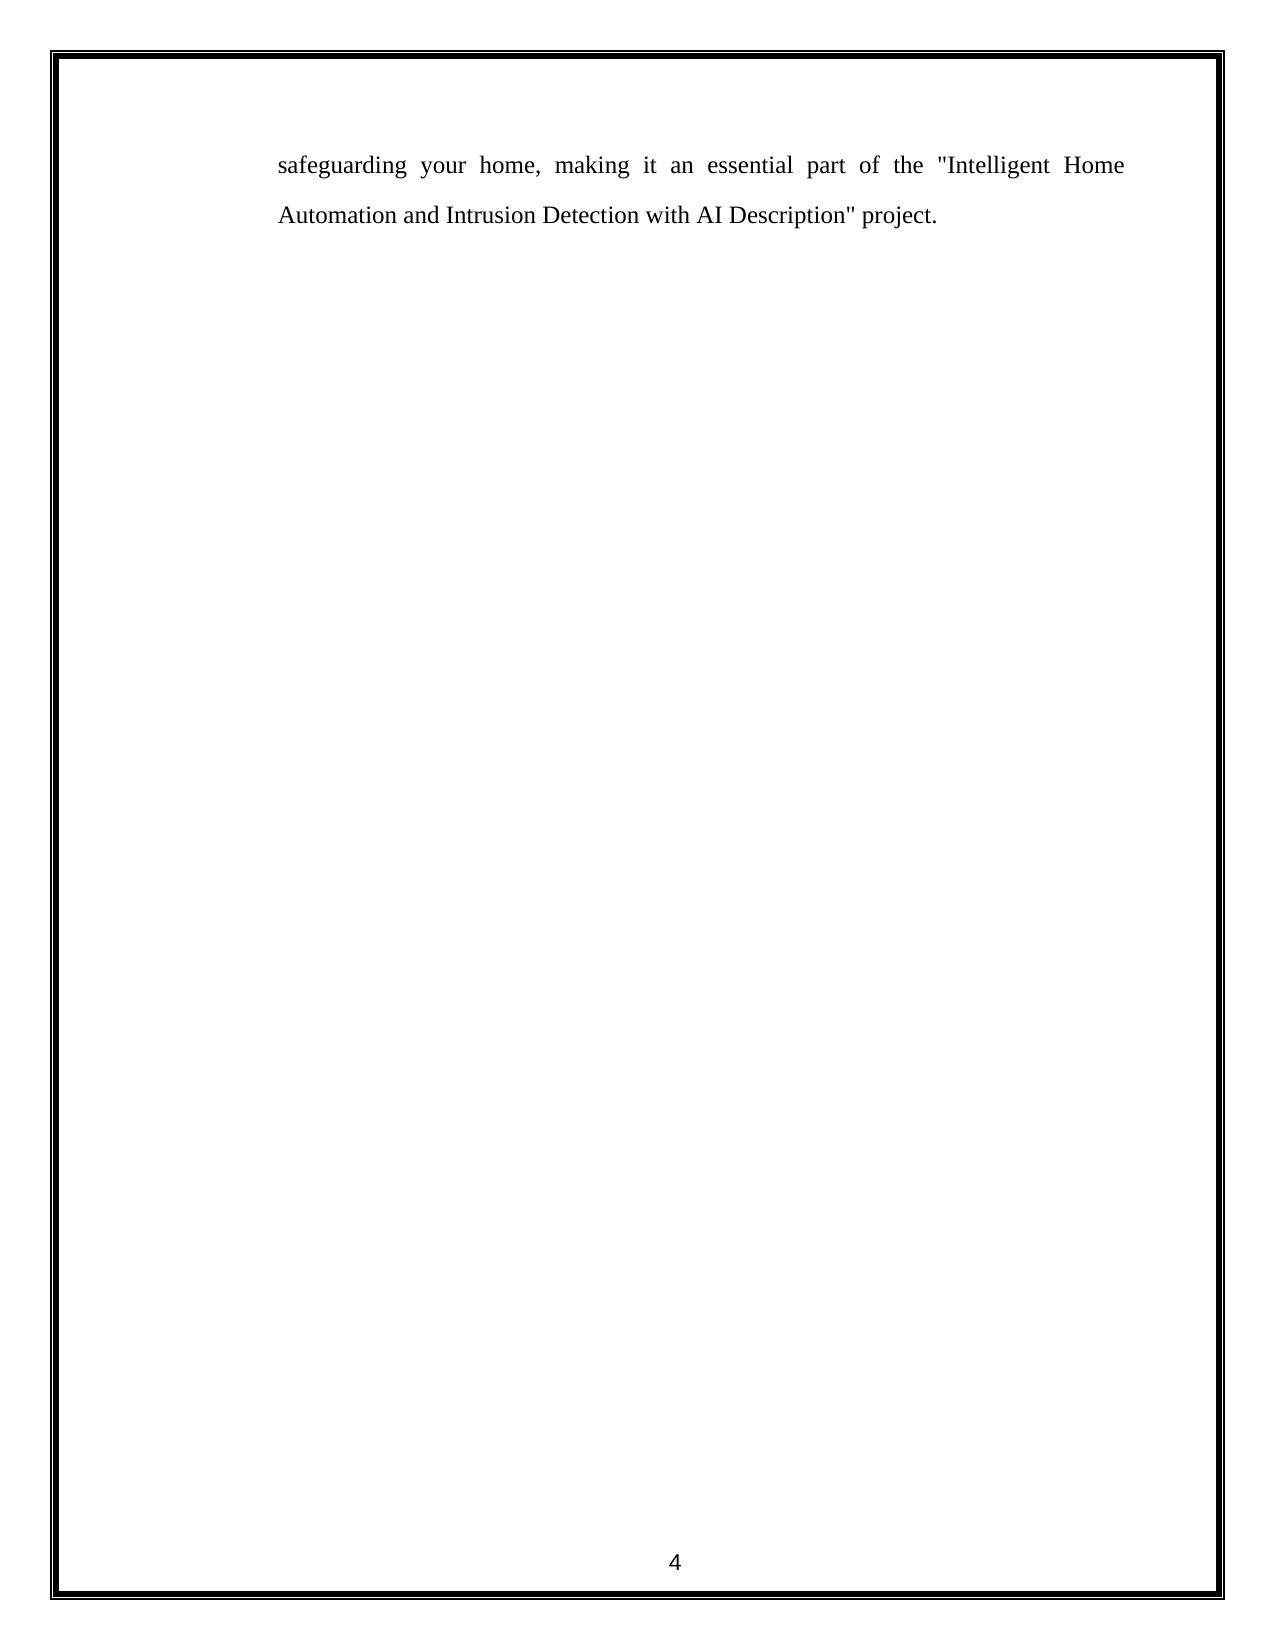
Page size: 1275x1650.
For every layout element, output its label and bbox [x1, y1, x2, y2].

text [278, 150, 1125, 229]
